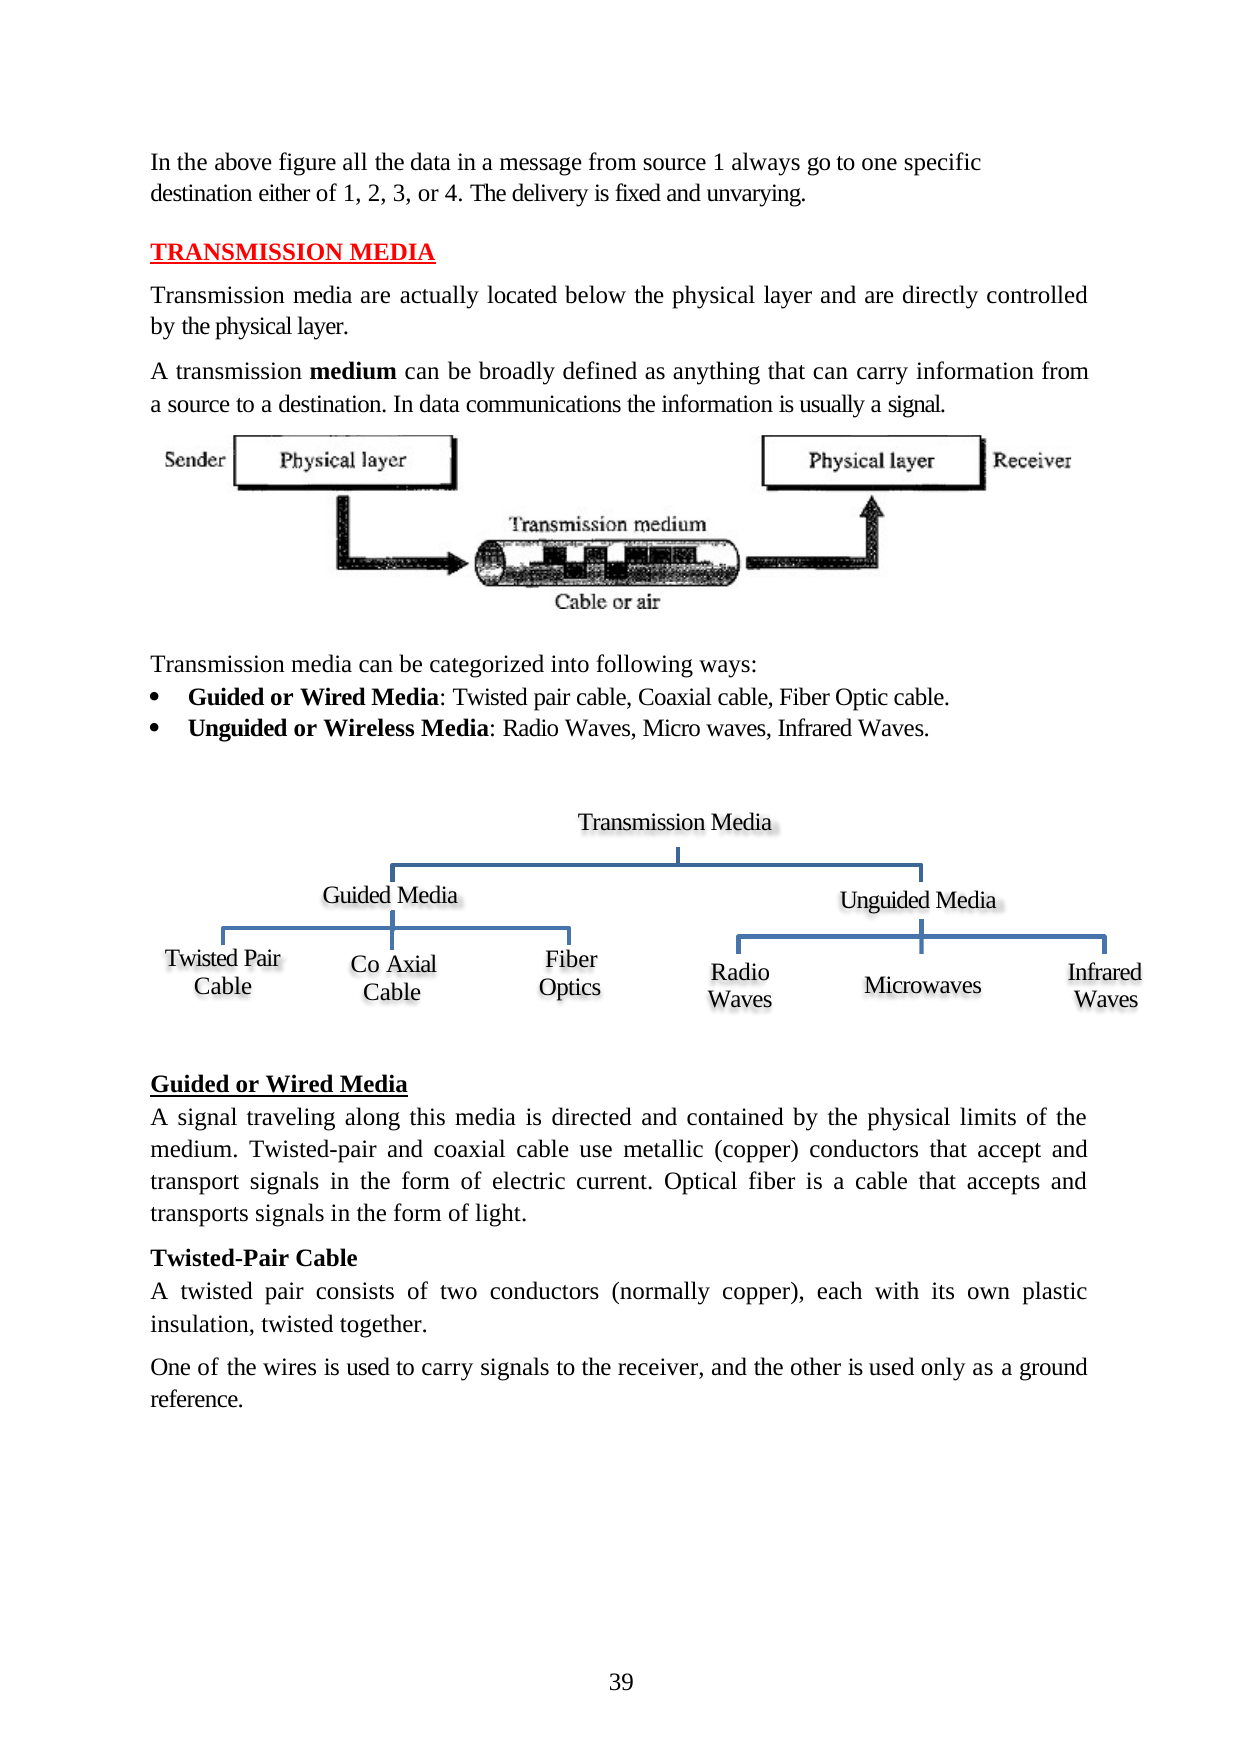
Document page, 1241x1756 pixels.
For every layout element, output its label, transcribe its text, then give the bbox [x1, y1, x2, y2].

text One of the wires is used to carry signals to the receiver, and the other is used only as a ground reference. [150, 1352, 1088, 1413]
text A transmission medium can be broadly defined as anything that can carry information from a source to a destination. In data communications the information is usually a signal. [150, 356, 1089, 417]
picture [293, 867, 494, 926]
text In the above figure all the data in a message from source 1 always go to one specific destination either of 1, 2, 3, or 4. The delivery is fixed and unvarying. [150, 147, 1085, 207]
text Transmission media can be categorized into following ways: [150, 649, 1219, 678]
text A twisted pair consists of two conductors (normally copper), each with its own plastic insulation, twisted together. [150, 1276, 1089, 1337]
picture [831, 946, 1011, 1033]
picture [573, 812, 785, 840]
picture [137, 929, 646, 1032]
subtitle Twisted-Pair Cable [150, 1243, 1219, 1272]
text Transmission media are actually located below the physical layer and are directly controlled by the physical layer. [150, 280, 1088, 340]
picture [165, 435, 1072, 609]
picture [662, 943, 814, 1041]
picture [779, 870, 1063, 934]
subtitle Guided or Wired Media [150, 1069, 1219, 1098]
text A signal traveling along this media is directed and contained by the physical limits of the medium. Twisted-pair and coaxial cable use metallic (copper) conductors that accept and transport signals in the form of electric current. Optical fiber is a cable that accepts and transports signals in the form of light. [150, 1102, 1088, 1227]
text TRANSMISSION MEDIA [150, 237, 1219, 265]
picture [1029, 943, 1180, 1040]
list Guided or Wired Media: Twisted pair cable, Coaxial cable, Fiber Optic cable. [150, 682, 1219, 711]
list Unguided or Wireless Media: Radio Waves, Micro waves, Infrared Waves. [150, 713, 1219, 742]
